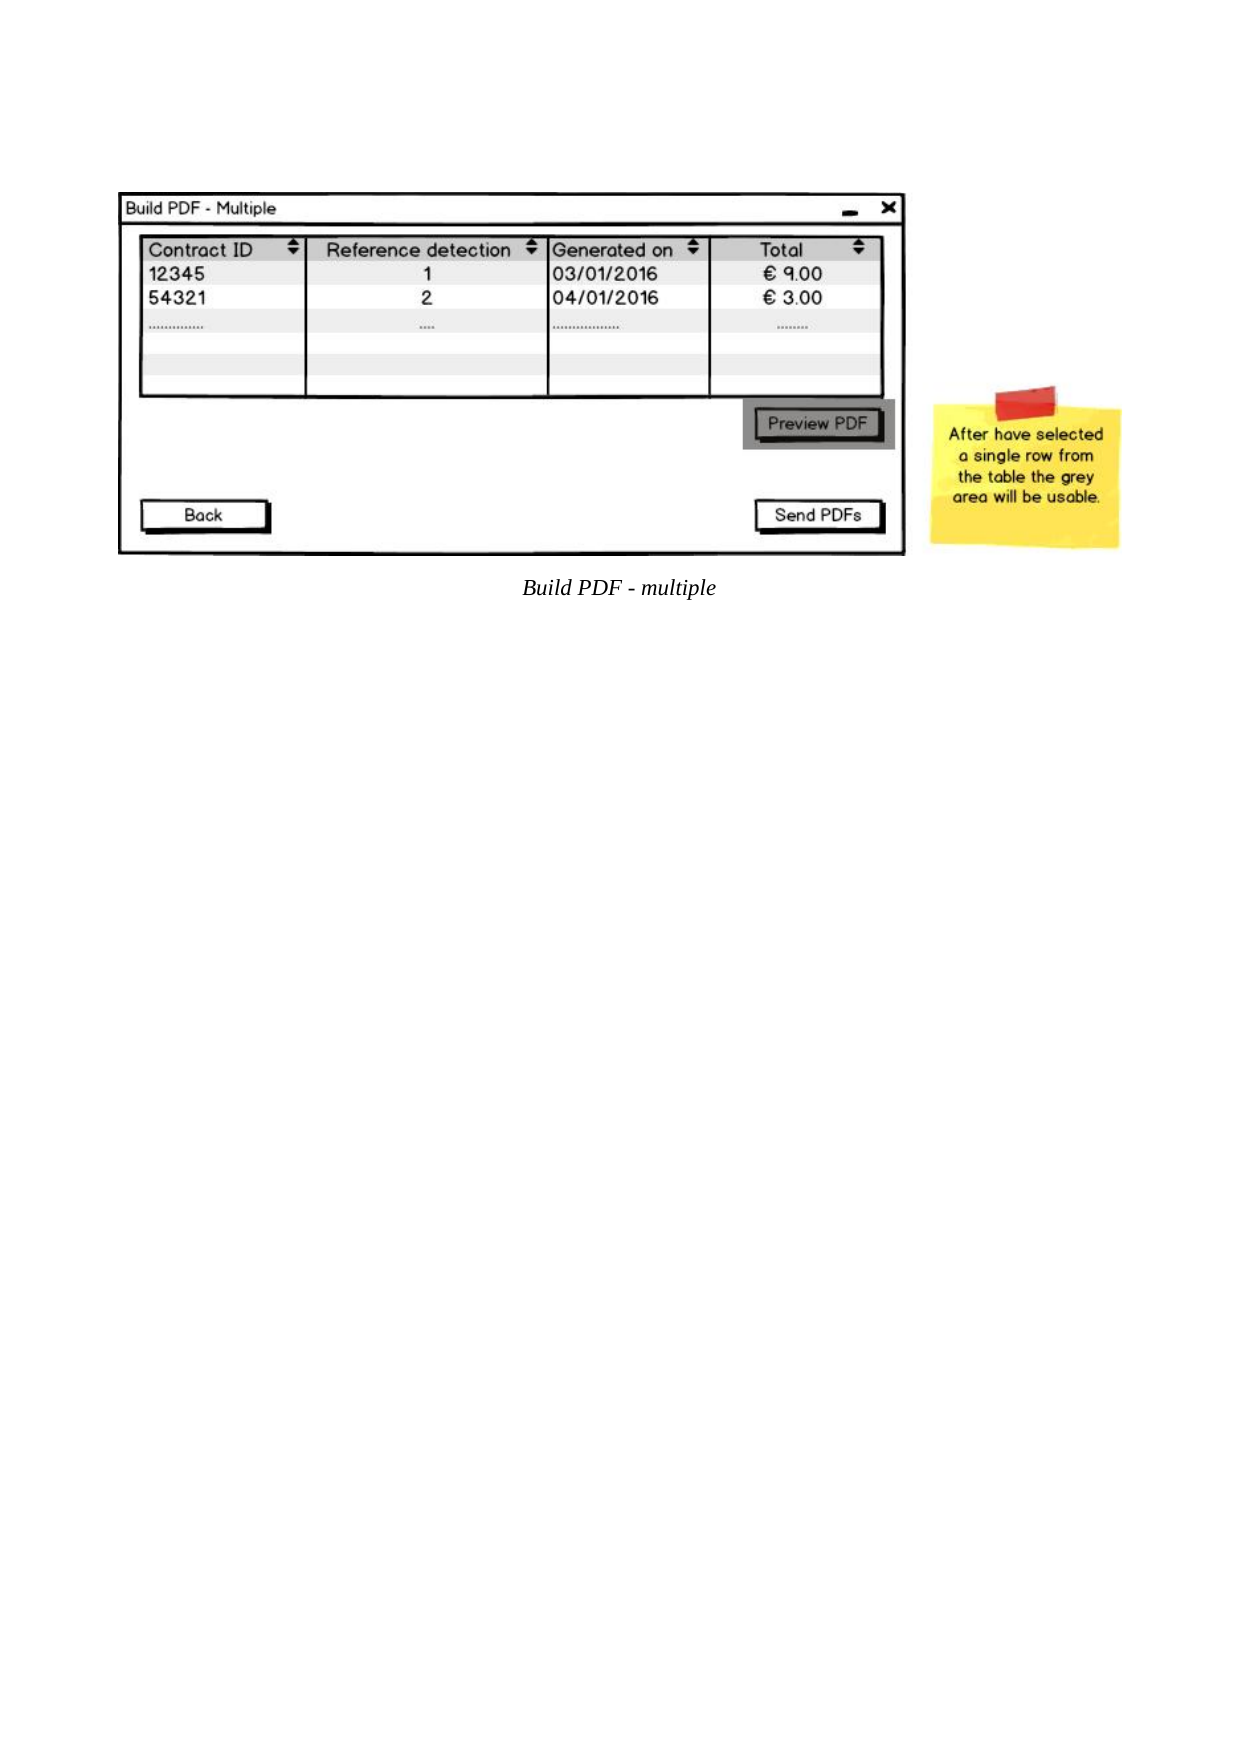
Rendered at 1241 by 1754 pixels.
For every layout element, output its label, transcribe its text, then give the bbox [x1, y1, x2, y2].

text Build PDF - multiple [118, 574, 1122, 600]
picture [118, 192, 1123, 556]
